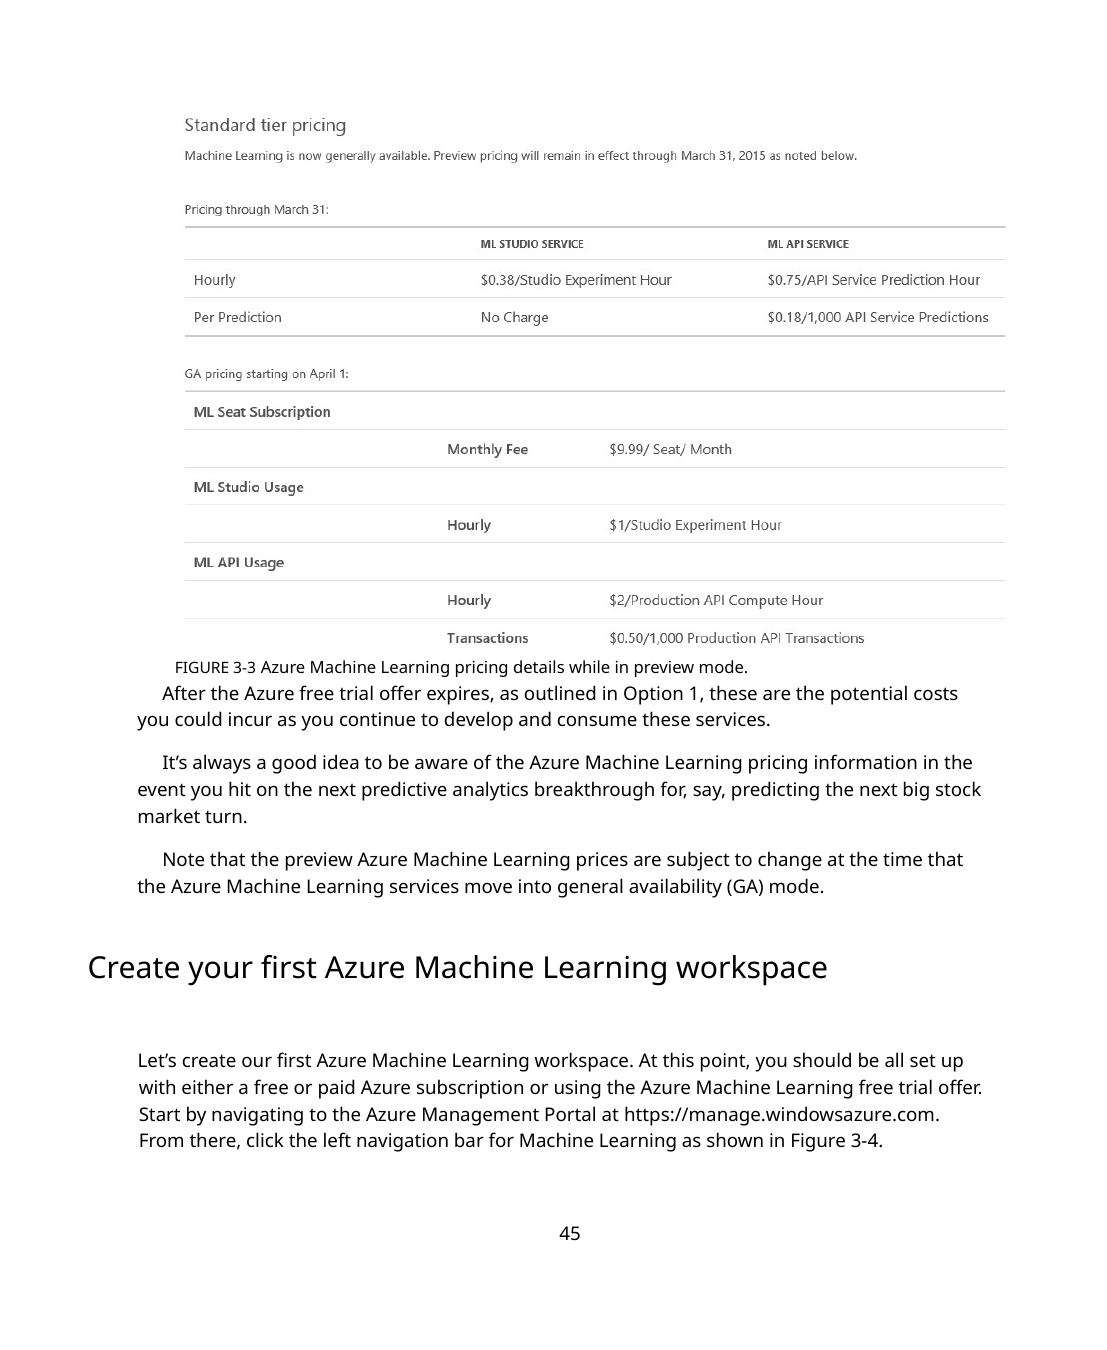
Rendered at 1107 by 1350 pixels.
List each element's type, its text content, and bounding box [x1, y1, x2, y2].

picture [180, 111, 1006, 654]
subtitle Create your first Azure Machine Learning workspace [87, 946, 998, 987]
text FIGURE 3-3 Azure Machine Learning pricing details while in preview mode. [174, 656, 994, 678]
text Let’s create our first Azure Machine Learning workspace. At this point, you should be all set up with either a free or paid Azure subscription or using the Azure Machine Learning free trial offer. Start by navigating to the Azure Management Portal at https://manage.windowsazure.com. From there, click the left navigation bar for Machine Learning as shown in Figure 3-4. [137, 1047, 987, 1153]
text It’s always a good idea to be aware of the Azure Machine Learning pricing information in the event you hit on the next predictive analytics breakthrough for, say, predicting the next big stock market turn. [137, 750, 1007, 829]
text Note that the preview Azure Machine Learning prices are subject to change at the time that the Azure Machine Learning services move into general availability (GA) mode. [137, 846, 996, 898]
text After the Azure free trial offer expires, as outlined in Option 1, these are the potential costs you could incur as you continue to develop and consume these services. [137, 680, 988, 732]
